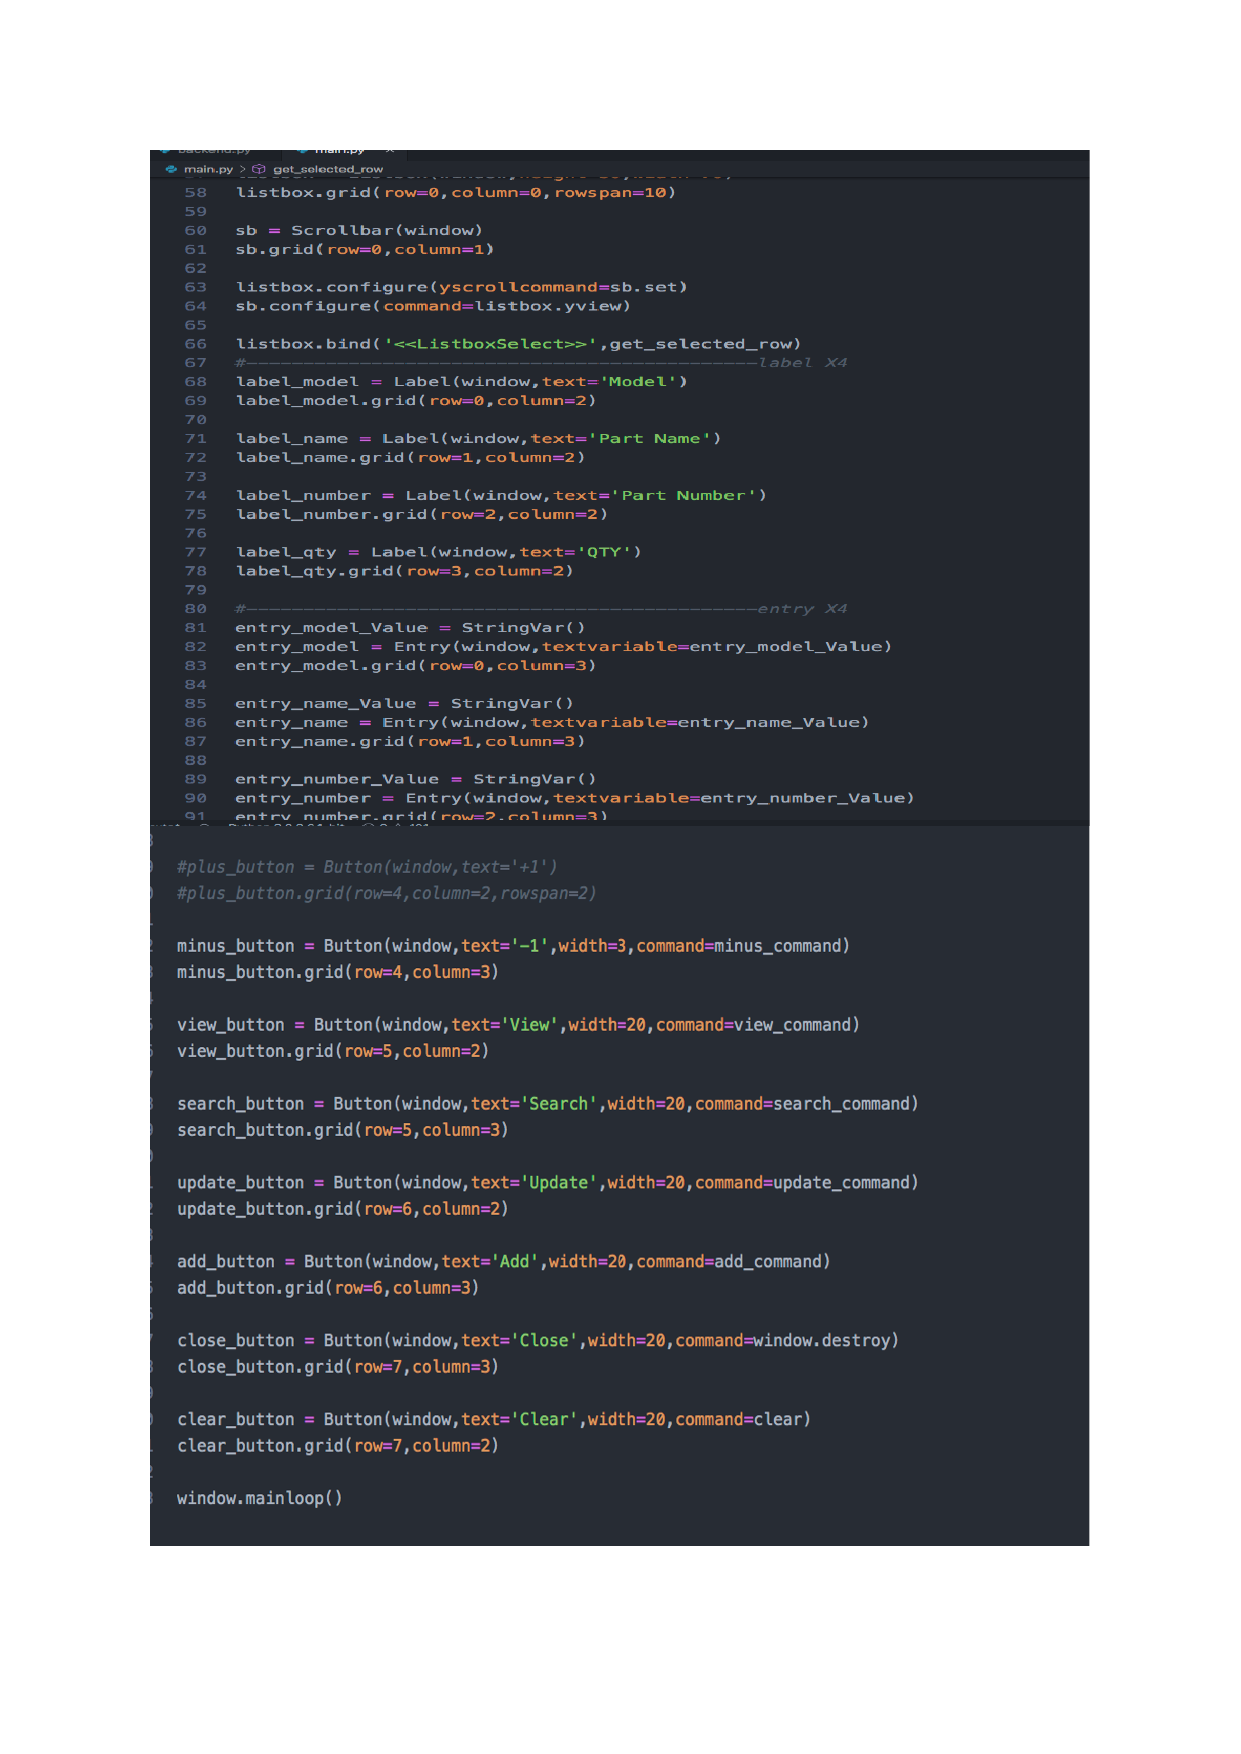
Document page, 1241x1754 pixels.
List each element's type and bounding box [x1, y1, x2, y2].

picture [150, 150, 1090, 1546]
